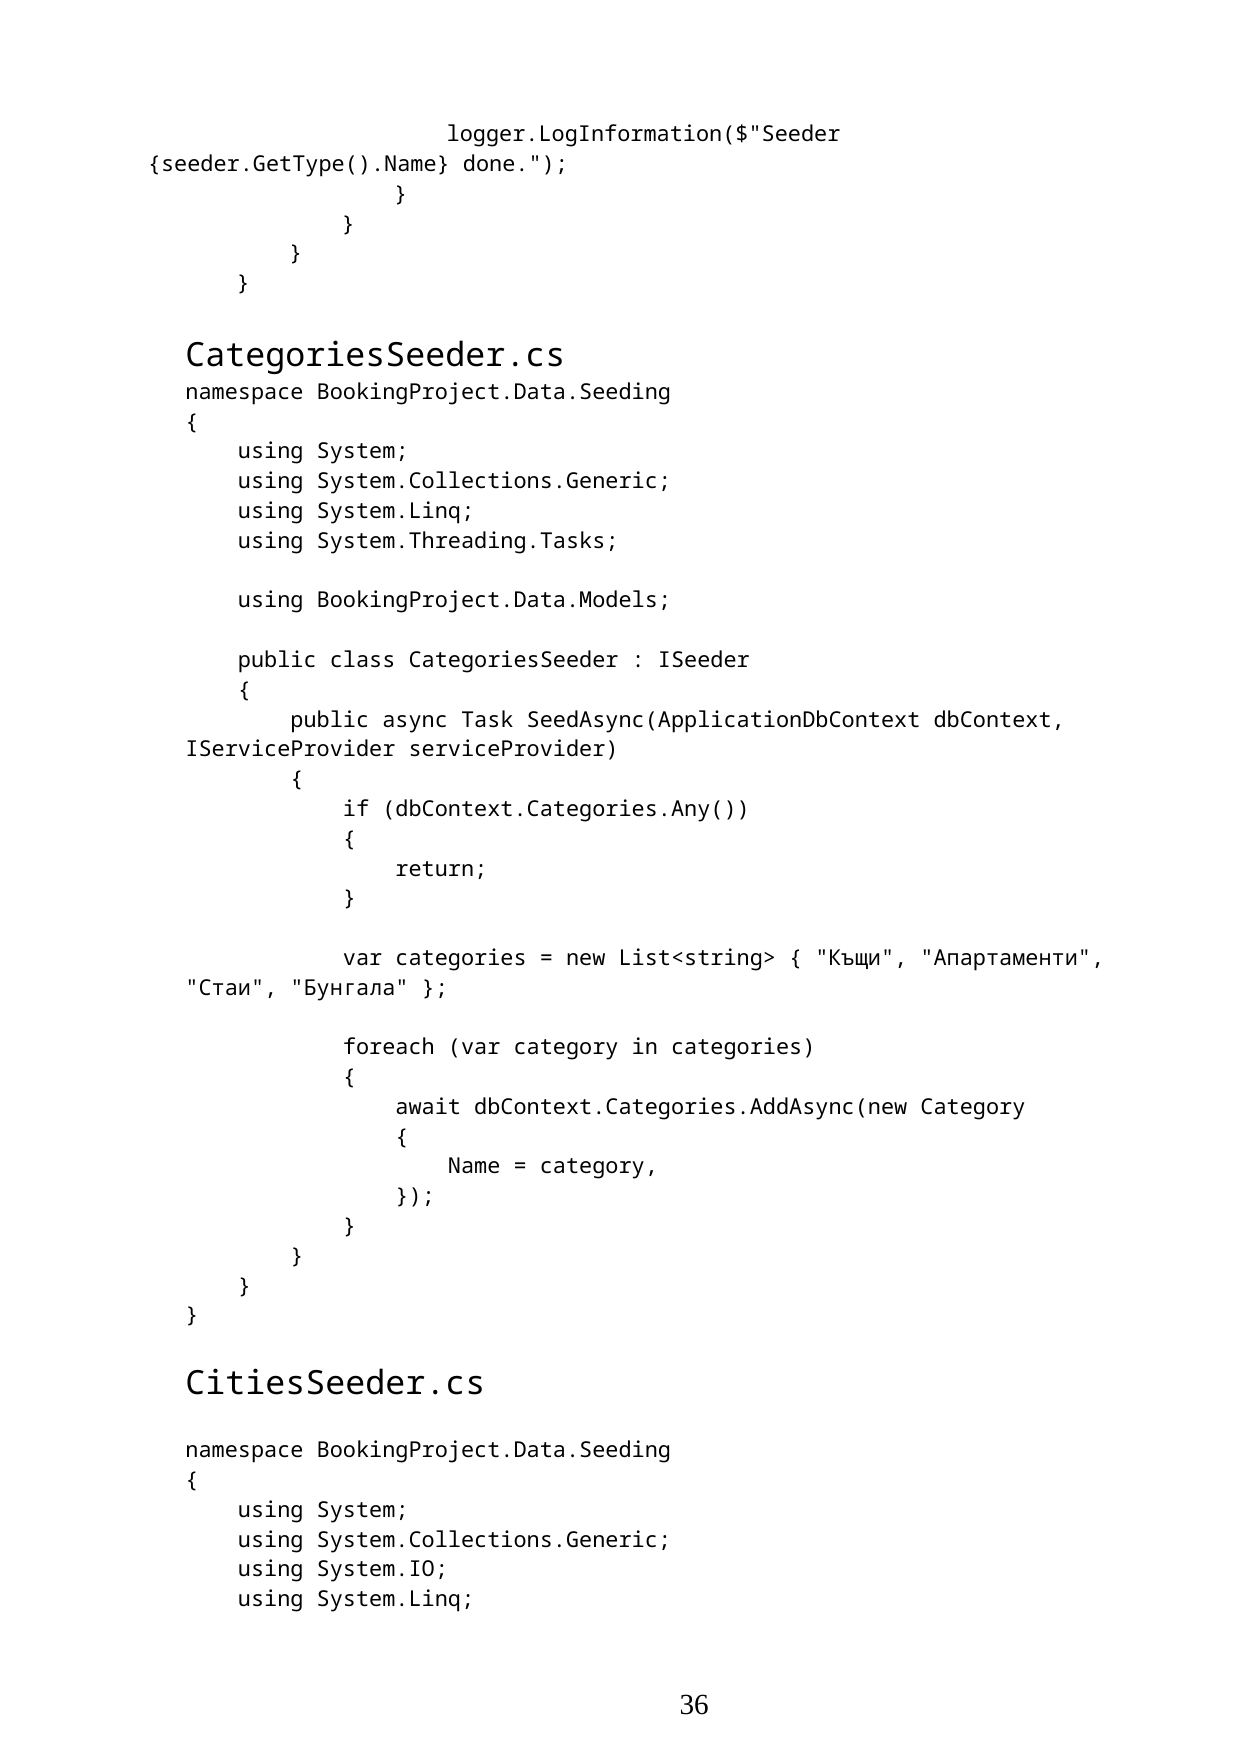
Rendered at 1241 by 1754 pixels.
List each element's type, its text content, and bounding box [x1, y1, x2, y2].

text Name = category, [185, 1150, 1152, 1180]
text using System.Linq; [185, 495, 1152, 525]
text logger.LogInformation($"Seeder {seeder.GetType().Name} done."); [148, 118, 1152, 178]
text using System.IO; [185, 1553, 1152, 1583]
text using System; [185, 1494, 1152, 1523]
text await dbContext.Categories.AddAsync(new Category [185, 1091, 1152, 1121]
text } [148, 178, 1152, 207]
text } [185, 1210, 1152, 1240]
text } [185, 882, 1152, 912]
text { [185, 823, 1152, 852]
text var categories = new List<string> { "Къщи", "Апартаменти", "Стаи", "Бунгала" }; [185, 942, 1152, 1001]
text } [185, 1299, 1152, 1329]
text { [185, 763, 1152, 793]
text }); [185, 1180, 1152, 1210]
text using System.Threading.Tasks; [185, 525, 1152, 554]
text using BookingProject.Data.Models; [185, 584, 1152, 614]
text { [185, 1464, 1152, 1494]
text { [185, 1121, 1152, 1150]
text } [148, 207, 1152, 237]
text { [185, 1061, 1152, 1091]
text namespace BookingProject.Data.Seeding [185, 376, 1152, 406]
text namespace BookingProject.Data.Seeding [185, 1434, 1152, 1464]
text using System.Linq; [185, 1583, 1152, 1613]
text if (dbContext.Categories.Any()) [185, 793, 1152, 823]
text using System.Collections.Generic; [185, 1523, 1152, 1553]
text { [185, 406, 1152, 435]
text } [185, 1240, 1152, 1269]
text using System; [185, 435, 1152, 465]
text public class CategoriesSeeder : ISeeder [185, 644, 1152, 674]
text using System.Collections.Generic; [185, 465, 1152, 495]
text CitiesSeeder.cs [185, 1359, 1152, 1404]
text CategoriesSeeder.cs [185, 330, 1152, 376]
text { [185, 674, 1152, 703]
text foreach (var category in categories) [185, 1031, 1152, 1061]
text } [148, 237, 1152, 267]
text } [185, 1269, 1152, 1299]
text return; [185, 852, 1152, 882]
text } [148, 267, 1152, 297]
text public async Task SeedAsync(ApplicationDbContext dbContext, IServiceProvider serviceProvider) [185, 703, 1152, 763]
